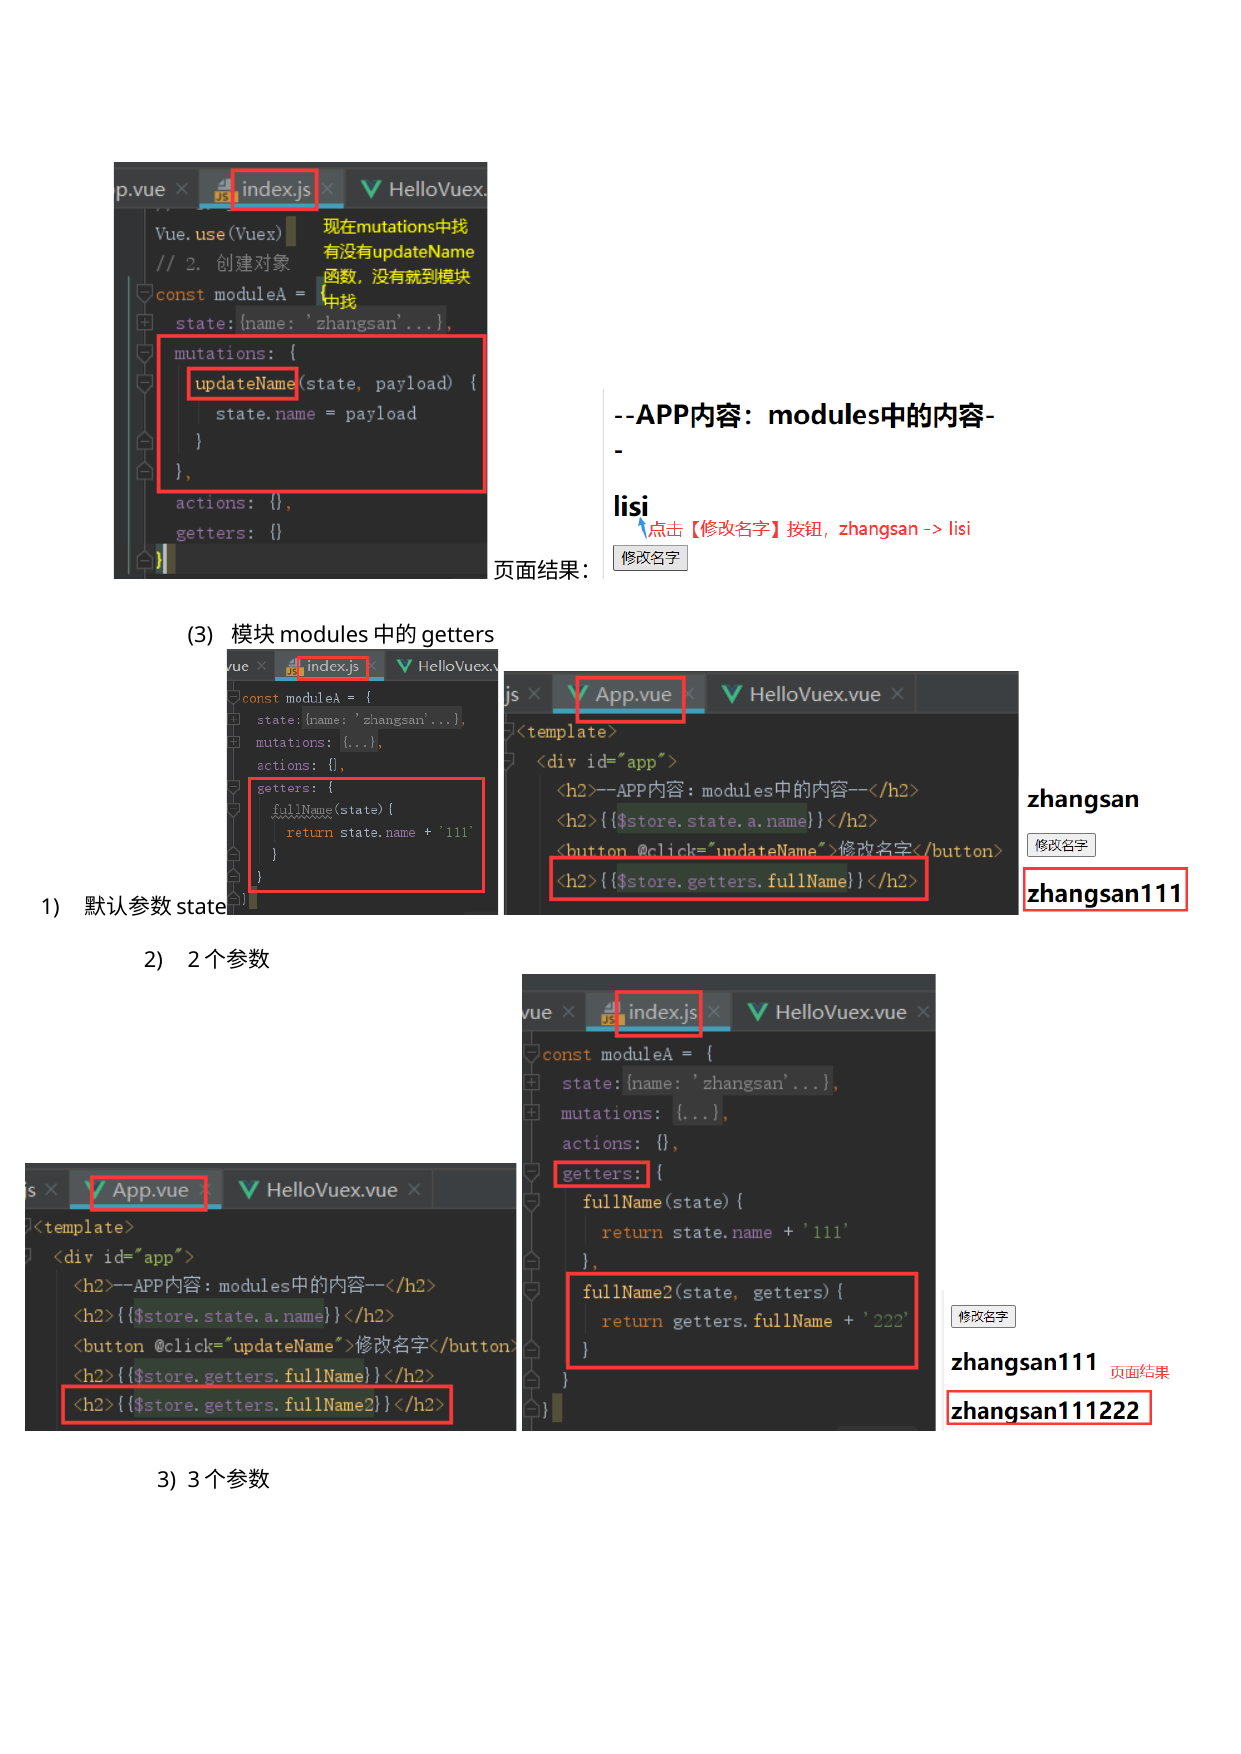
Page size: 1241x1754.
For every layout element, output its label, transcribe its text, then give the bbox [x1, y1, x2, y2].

list 模块modules中的getters [187, 617, 1053, 649]
picture [503, 671, 1193, 915]
picture [602, 389, 1009, 579]
picture [522, 974, 936, 1431]
picture [226, 649, 499, 915]
picture [113, 162, 488, 579]
list 3个参数 [157, 1462, 1206, 1494]
picture [25, 1163, 517, 1431]
picture [941, 1290, 1184, 1431]
list 2个参数 [144, 942, 1236, 974]
